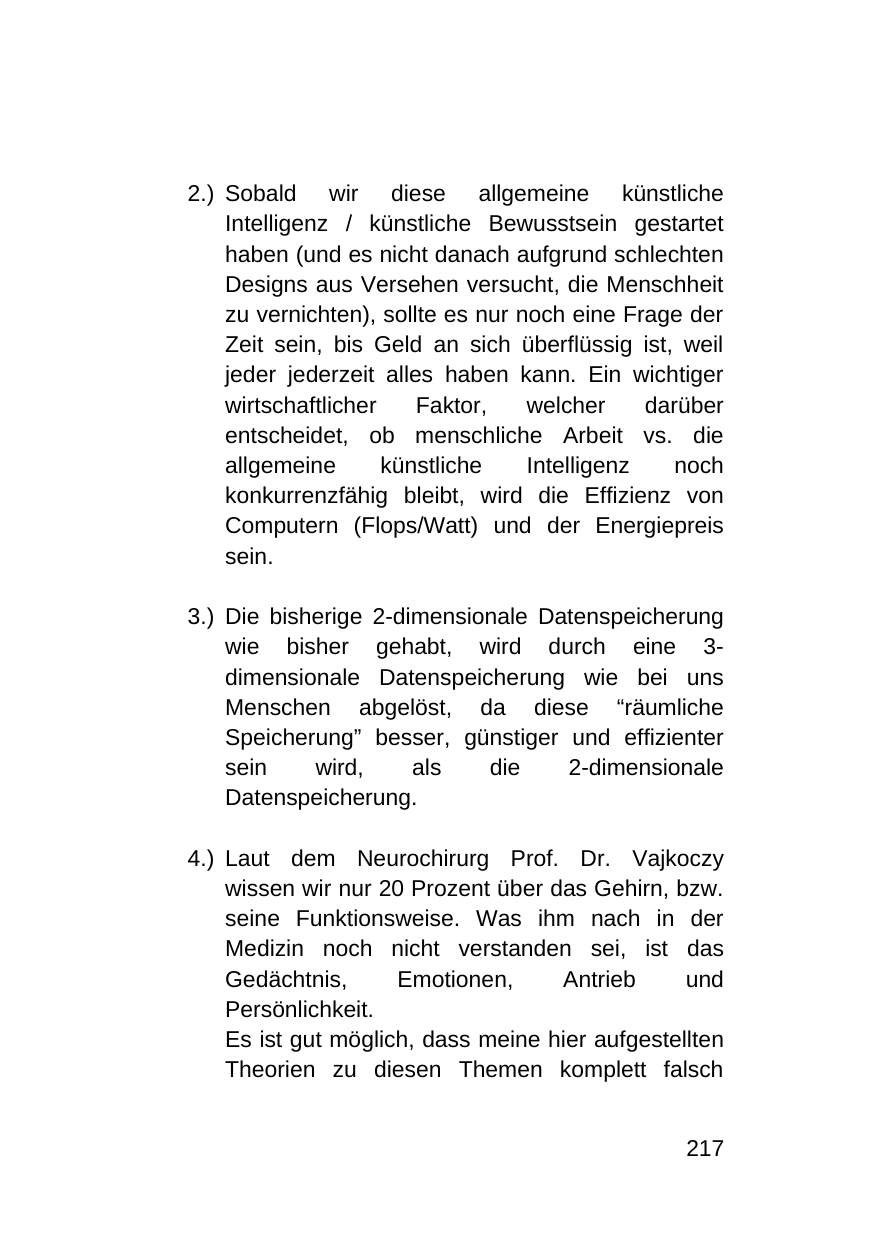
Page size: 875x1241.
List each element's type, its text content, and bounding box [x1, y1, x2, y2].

list Sobald wir diese allgemeine künstliche Intelligenz / künstliche Bewusstsein gestartet haben (und es nicht danach aufgrund schlechten Designs aus Versehen versucht, die Menschheit zu vernichten), sollte es nur noch eine Frage der Zeit sein, bis Geld an sich überflüssig ist, weil jeder jederzeit alles haben kann. Ein wichtiger wirtschaftlicher Faktor, welcher darüber entscheidet, ob menschliche Arbeit vs. die allgemeine künstliche Intelligenz noch konkurrenzfähig bleibt, wird die Effizienz von Computern (Flops/Watt) und der Energiepreis sein. [187, 180, 724, 599]
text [225, 1026, 724, 1083]
list Die bisherige 2-dimensionale Datenspeicherung wie bisher gehabt, wird durch eine 3-dimensionale Datenspeicherung wie bei uns Menschen abgelöst, da diese “räumliche Speicherung” besser, günstiger und effizienter sein wird, als die 2-dimensionale Datenspeicherung. [187, 603, 724, 811]
list Laut dem Neurochirurg Prof. Dr. Vajkoczy wissen wir nur 20 Prozent über das Gehirn, bzw. seine Funktionsweise. Was ihm nach in der Medizin noch nicht verstanden sei, ist das Gedächtnis, Emotionen, Antrieb und Persönlichkeit. [187, 845, 724, 1022]
